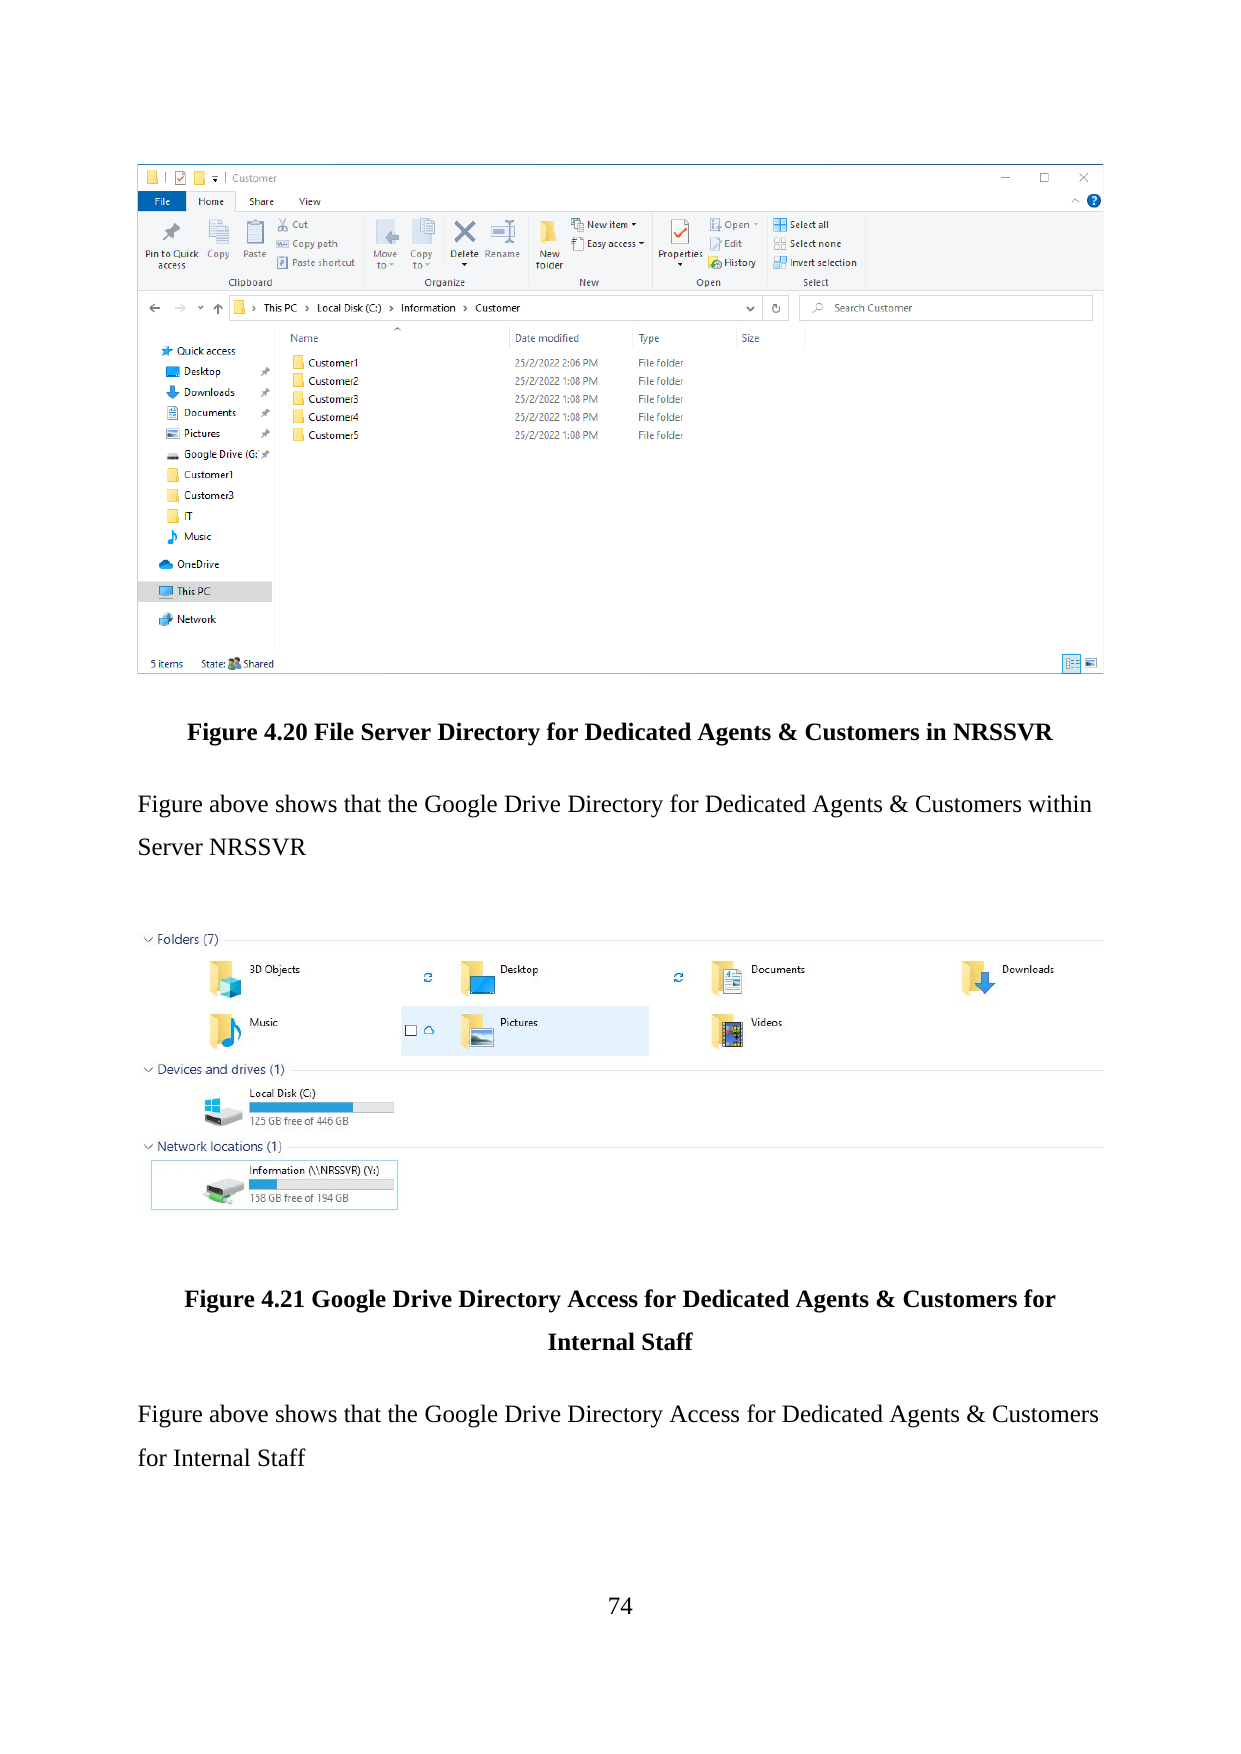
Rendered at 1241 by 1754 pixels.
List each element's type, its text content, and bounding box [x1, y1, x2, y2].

picture [137, 164, 1104, 674]
text Figure above shows that the Google Drive Directory Access for Dedicated Agents & Customers for Internal Staff [137, 1399, 1103, 1471]
text Figure above shows that the Google Drive Directory for Dedicated Agents & Customers within Server NRSSVR [137, 789, 1103, 861]
subtitle Figure 4.20 File Server Directory for Dedicated Agents & Customers in NRSSVR [137, 717, 1103, 746]
picture [137, 918, 1104, 1241]
subtitle Figure 4.21 Google Drive Directory Access for Dedicated Agents & Customers for Internal Staff [137, 1284, 1103, 1356]
